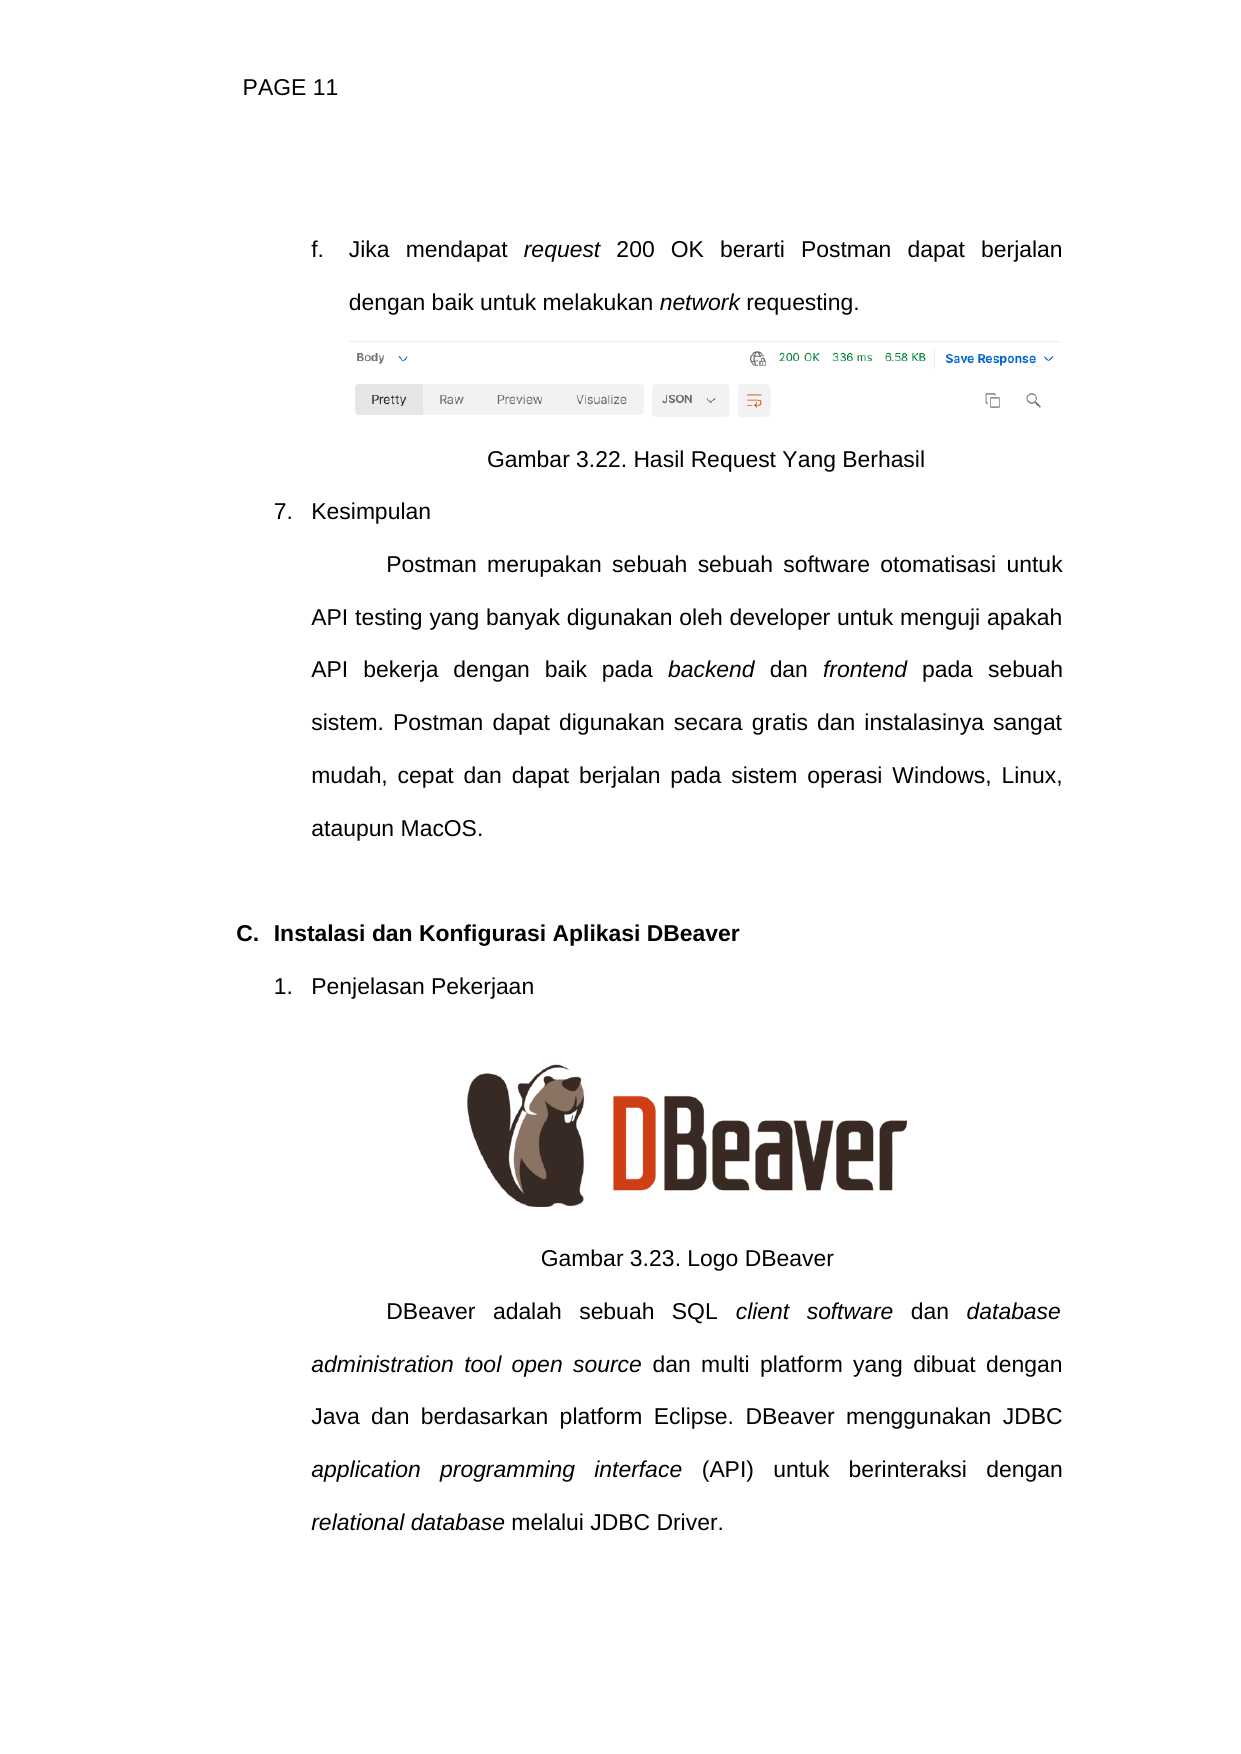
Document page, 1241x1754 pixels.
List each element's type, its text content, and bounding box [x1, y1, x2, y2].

text DBeaver adalah sebuah SQL client software dan database administration tool open source dan multi platform yang dibuat dengan Java dan berdasarkan platform Eclipse. DBeaver menggunakan JDBC application programming interface (API) untuk berinteraksi dengan relational database melalui JDBC Driver. [311, 1298, 1063, 1535]
text Gambar 3.23. Logo DBeaver [311, 1245, 1063, 1271]
text Gambar 3.22. Hasil Request Yang Berhasil [349, 446, 1063, 472]
list Jika mendapat request 200 OK berarti Postman dapat berjalan dengan baik untuk melakukan network requesting. [311, 236, 1063, 315]
picture [467, 1025, 907, 1246]
title Kesimpulan [274, 498, 1063, 524]
text Postman merupakan sebuah sebuah software otomatisasi untuk API testing yang banyak digunakan oleh developer untuk menguji apakah API bekerja dengan baik pada backend dan frontend pada sebuah sistem. Postman dapat digunakan secara gratis dan instalasinya sangat mudah, cepat dan dapat berjalan pada sistem operasi Windows, Linux, ataupun MacOS. [311, 551, 1063, 841]
title Penjelasan Pekerjaan [274, 973, 1063, 999]
title Instalasi dan Konfigurasi Aplikasi DBeaver [236, 920, 1063, 946]
picture [348, 341, 1062, 420]
